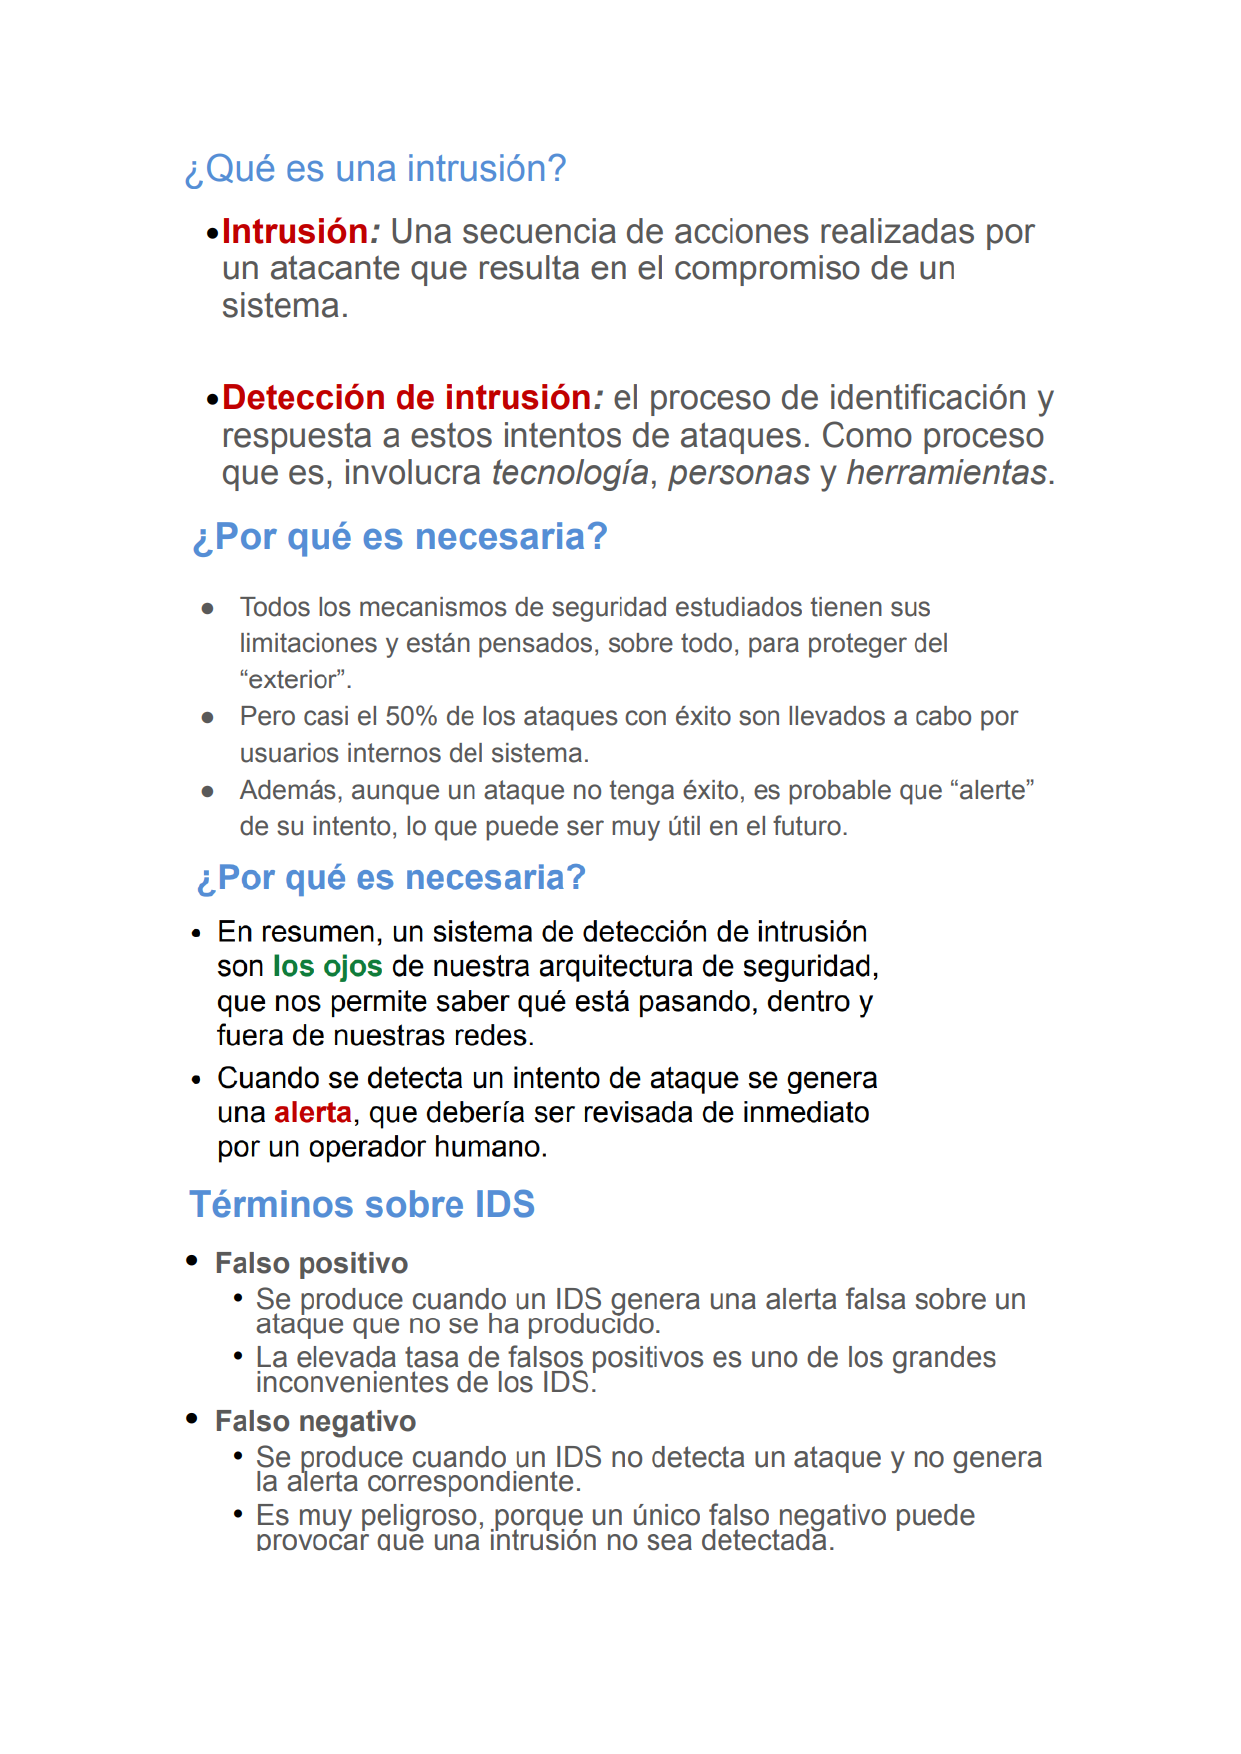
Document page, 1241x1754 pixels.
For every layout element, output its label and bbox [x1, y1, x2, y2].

picture [177, 147, 1063, 502]
picture [177, 504, 1063, 851]
picture [177, 852, 900, 1165]
picture [177, 1167, 1063, 1551]
